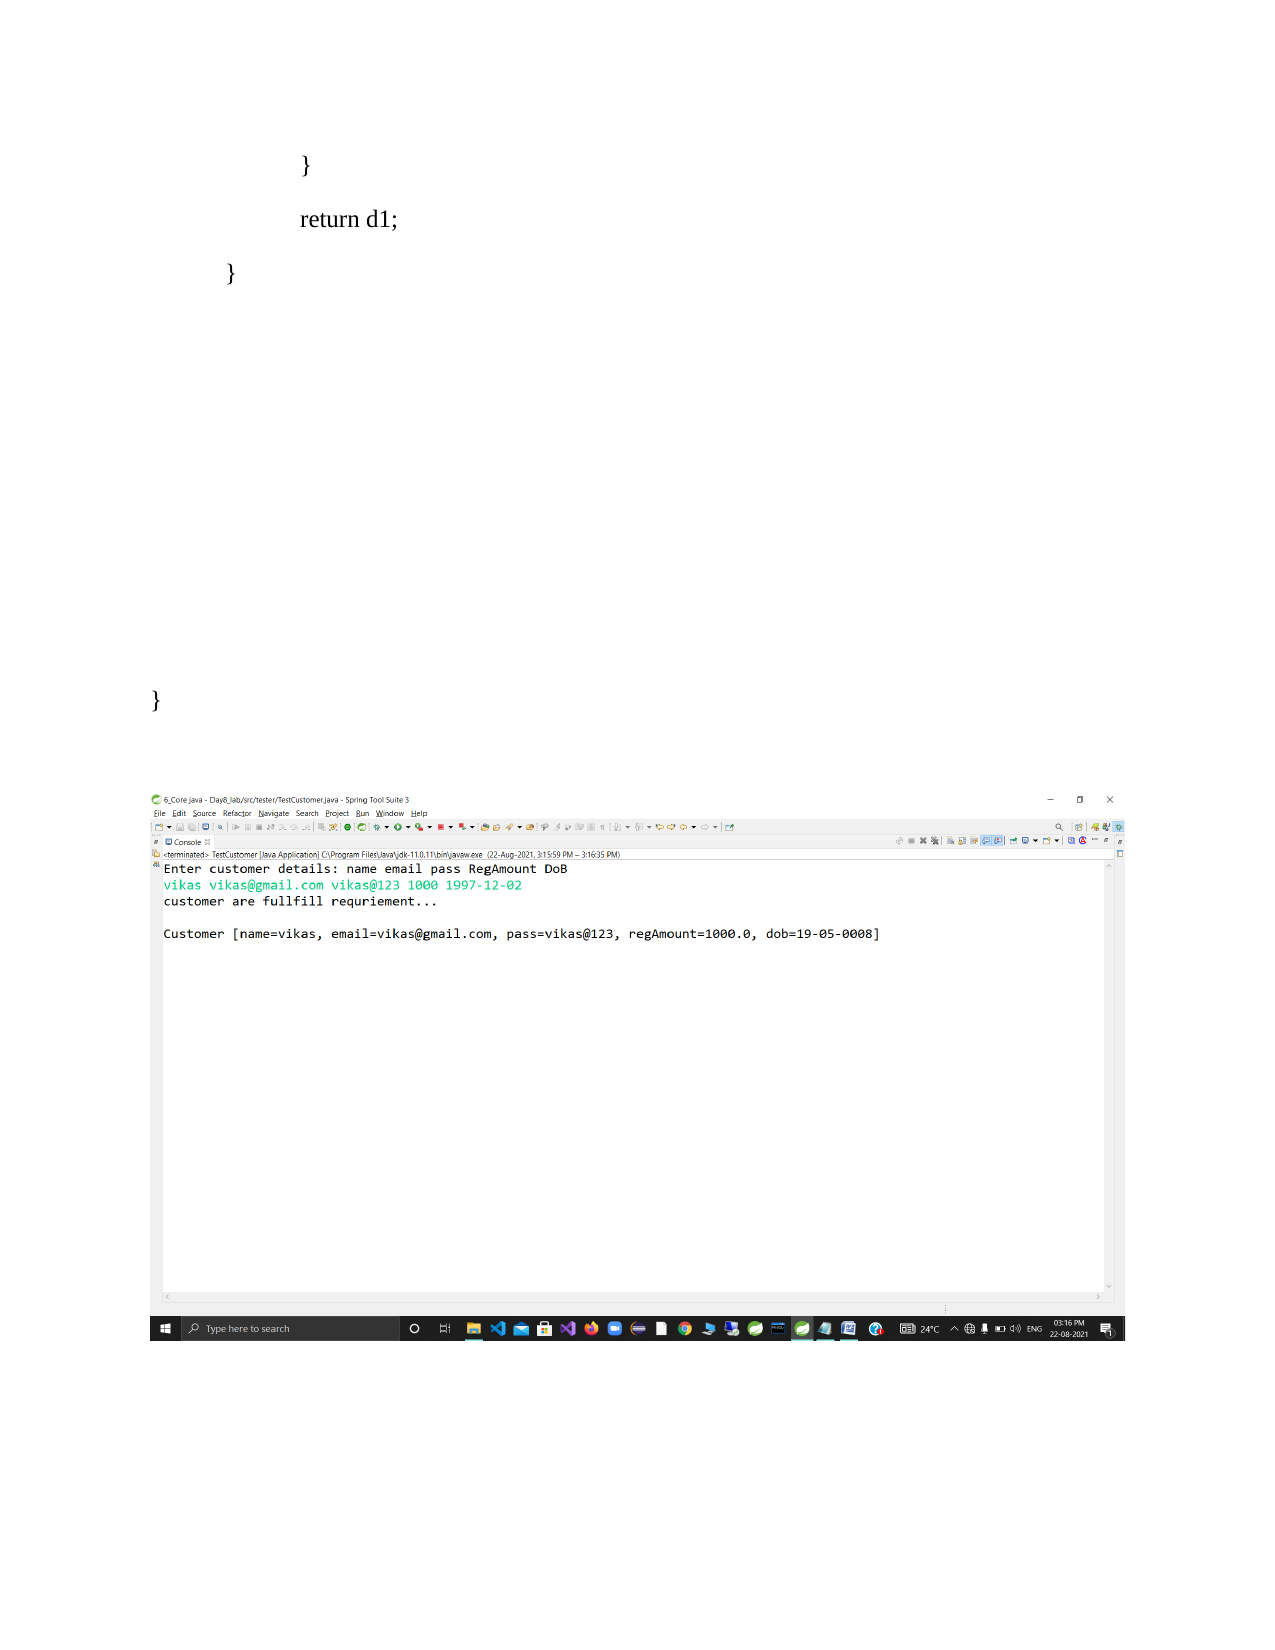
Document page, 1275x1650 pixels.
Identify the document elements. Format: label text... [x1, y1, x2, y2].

text } [150, 150, 1125, 179]
text } [150, 685, 1125, 714]
picture [150, 792, 1125, 1341]
text return d1; [150, 204, 1125, 233]
text } [150, 258, 1125, 286]
